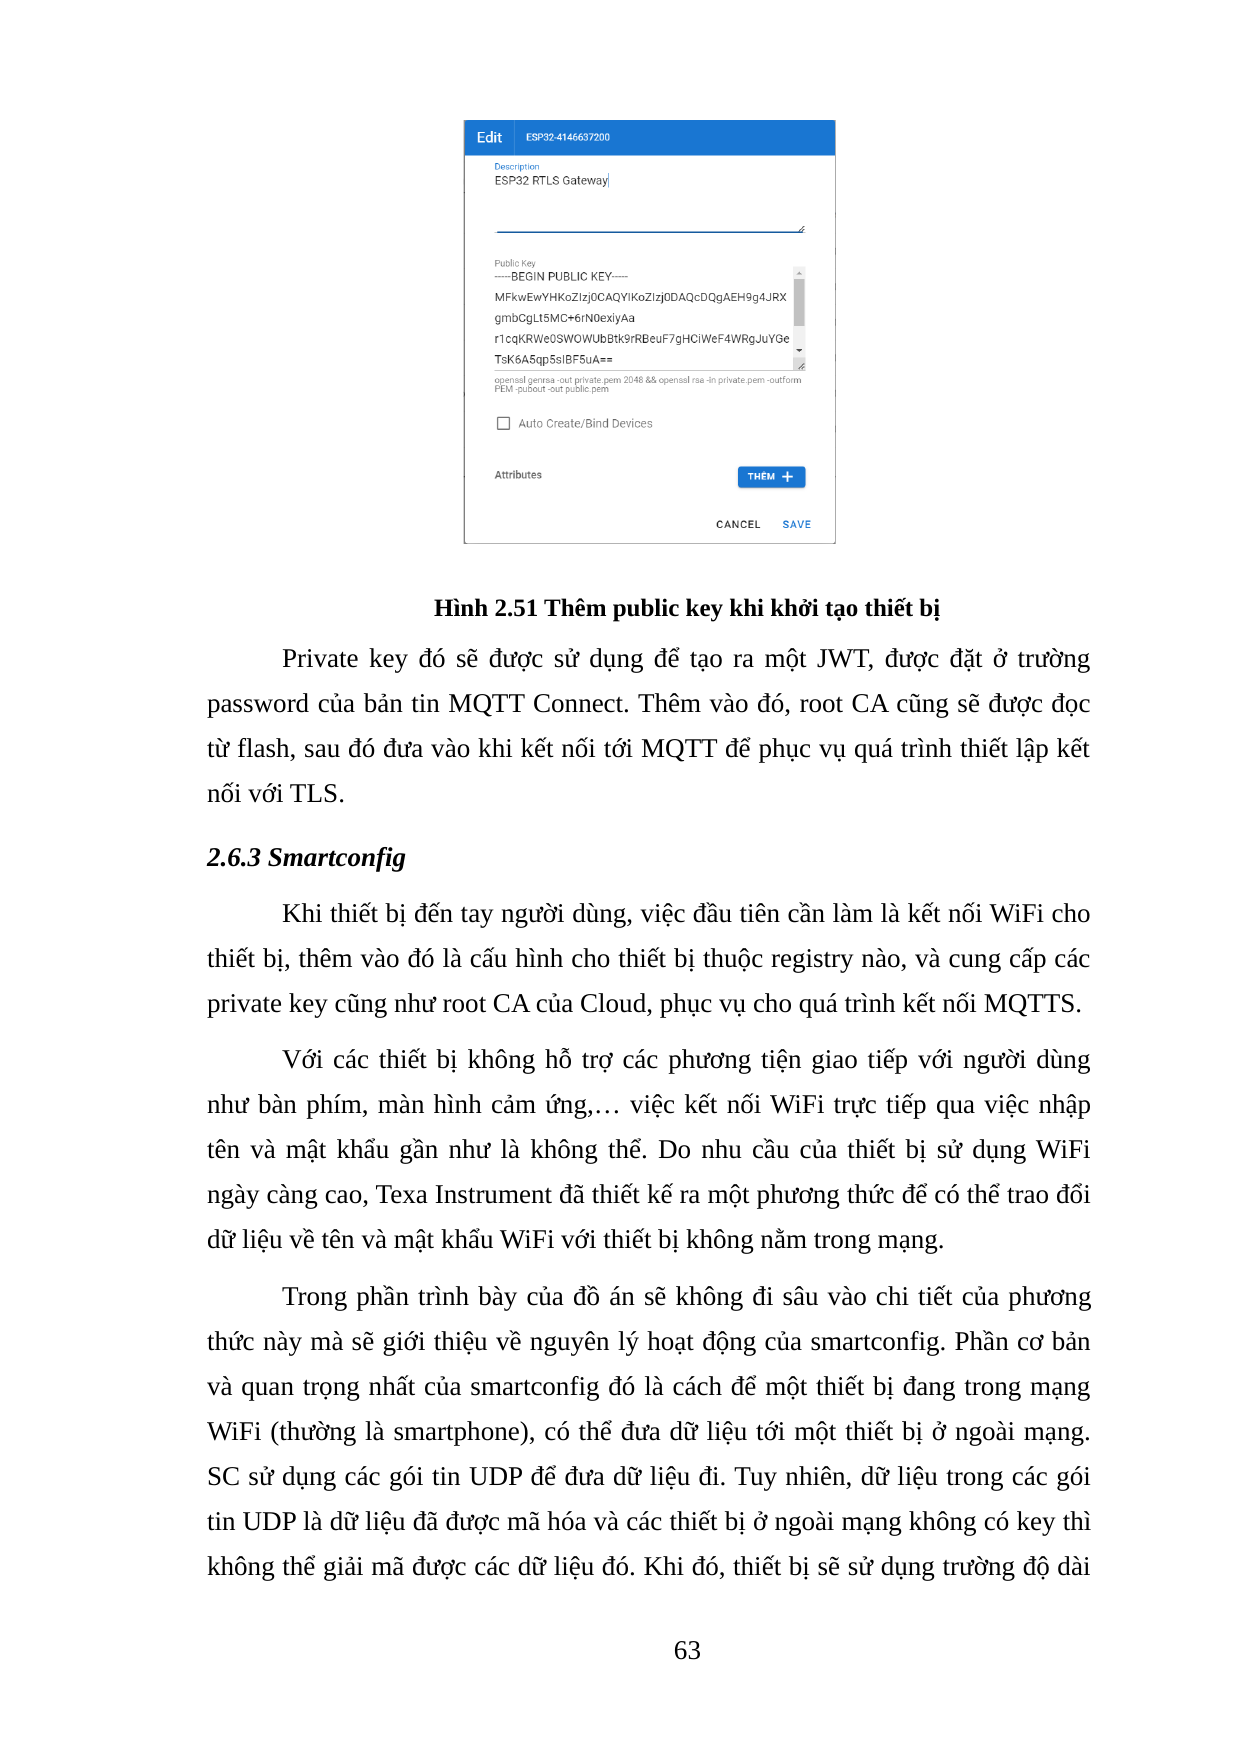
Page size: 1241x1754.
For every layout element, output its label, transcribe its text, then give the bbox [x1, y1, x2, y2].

text Khi thiết bị đến tay người dùng, việc đầu tiên cần làm là kết nối WiFi cho thiết bị, thêm vào đó là cấu hình cho thiết bị thuộc registry nào, và cung cấp các private key cũng như root CA của Cloud, phục vụ cho quá trình kết nối MQTTS. [207, 894, 1092, 1022]
subtitle Smartconfig [207, 838, 1092, 876]
text Với các thiết bị không hỗ trợ các phương tiện giao tiếp với người dùng như bàn phím, màn hình cảm ứng,… việc kết nối WiFi trực tiếp qua việc nhập tên và mật khẩu gần như là không thể. Do nhu cầu của thiết bị sử dụng WiFi ngày càng cao, Texa Instrument đã thiết kế ra một phương thức để có thể trao đổi dữ liệu về tên và mật khẩu WiFi với thiết bị không nằm trong mạng. [207, 1040, 1092, 1258]
text Private key đó sẽ được sử dụng để tạo ra một JWT, được đặt ở trường password của bản tin MQTT Connect. Thêm vào đó, root CA cũng sẽ được đọc từ flash, sau đó đưa vào khi kết nối tới MQTT để phục vụ quá trình thiết lập kết nối với TLS. [207, 638, 1092, 811]
picture [463, 120, 836, 544]
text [207, 1276, 1092, 1584]
